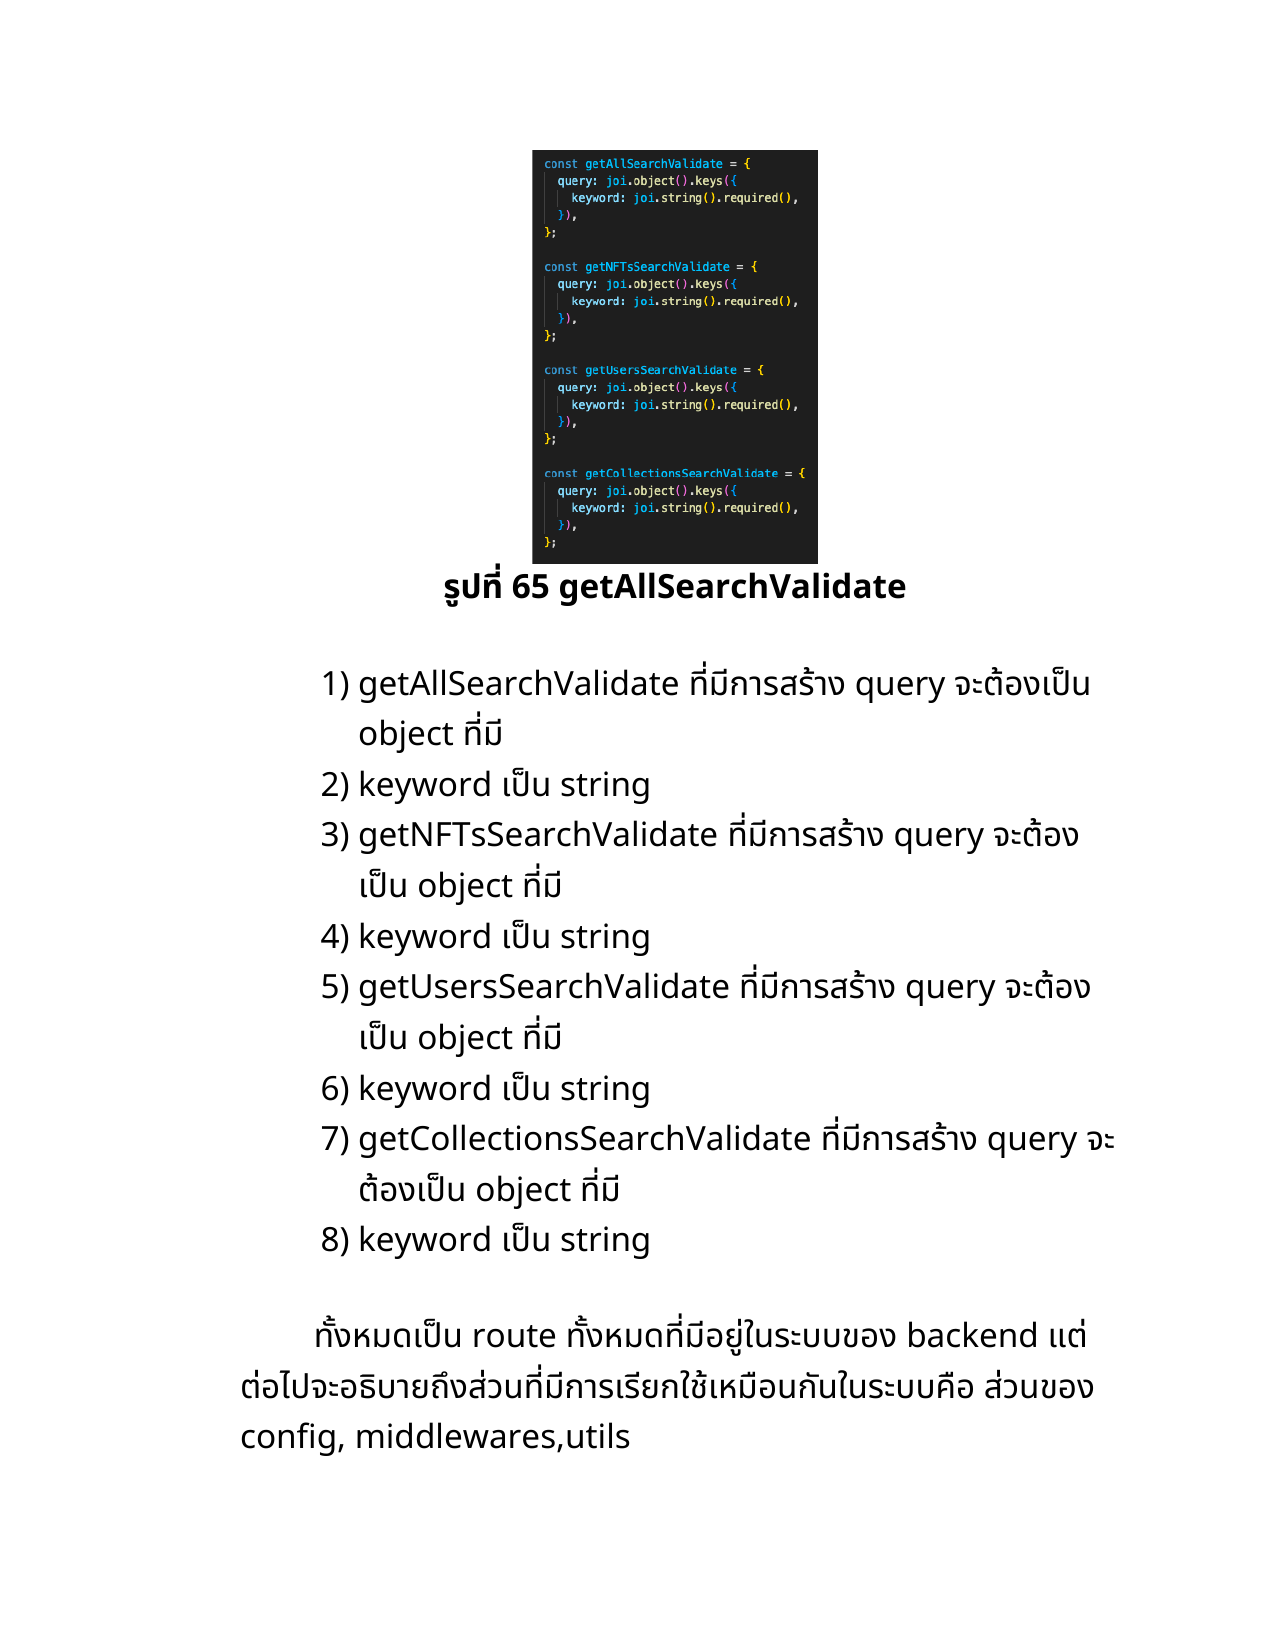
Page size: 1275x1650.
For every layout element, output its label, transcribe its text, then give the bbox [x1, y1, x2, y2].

list รูปที่ 65 getAllSearchValidate [225, 563, 1125, 614]
list getAllSearchValidate ที่มีการสร้าง query จะต้องเป็น object ที่มี [320, 659, 1125, 761]
text ทั้งหมดเป็น route ทั้งหมดที่มีอยู่ในระบบของ backend แต่ต่อไปจะอธิบายถึงส่วนที่มีการเรียกใช้เหมือนกันในระบบคือ ส่วนของ config, middlewares,utils [240, 1312, 1125, 1459]
list keyword เป็น string [320, 761, 1125, 811]
list getCollectionsSearchValidate ที่มีการสร้าง query จะต้องเป็น object ที่มี [320, 1115, 1125, 1216]
list keyword เป็น string [320, 912, 1125, 963]
list keyword เป็น string [320, 1064, 1125, 1115]
list getNFTsSearchValidate ที่มีการสร้าง query จะต้องเป็น object ที่มี [320, 811, 1125, 912]
list getUsersSearchValidate ที่มีการสร้าง query จะต้องเป็น object ที่มี [320, 963, 1125, 1064]
picture [532, 150, 818, 564]
list keyword เป็น string [320, 1216, 1125, 1267]
